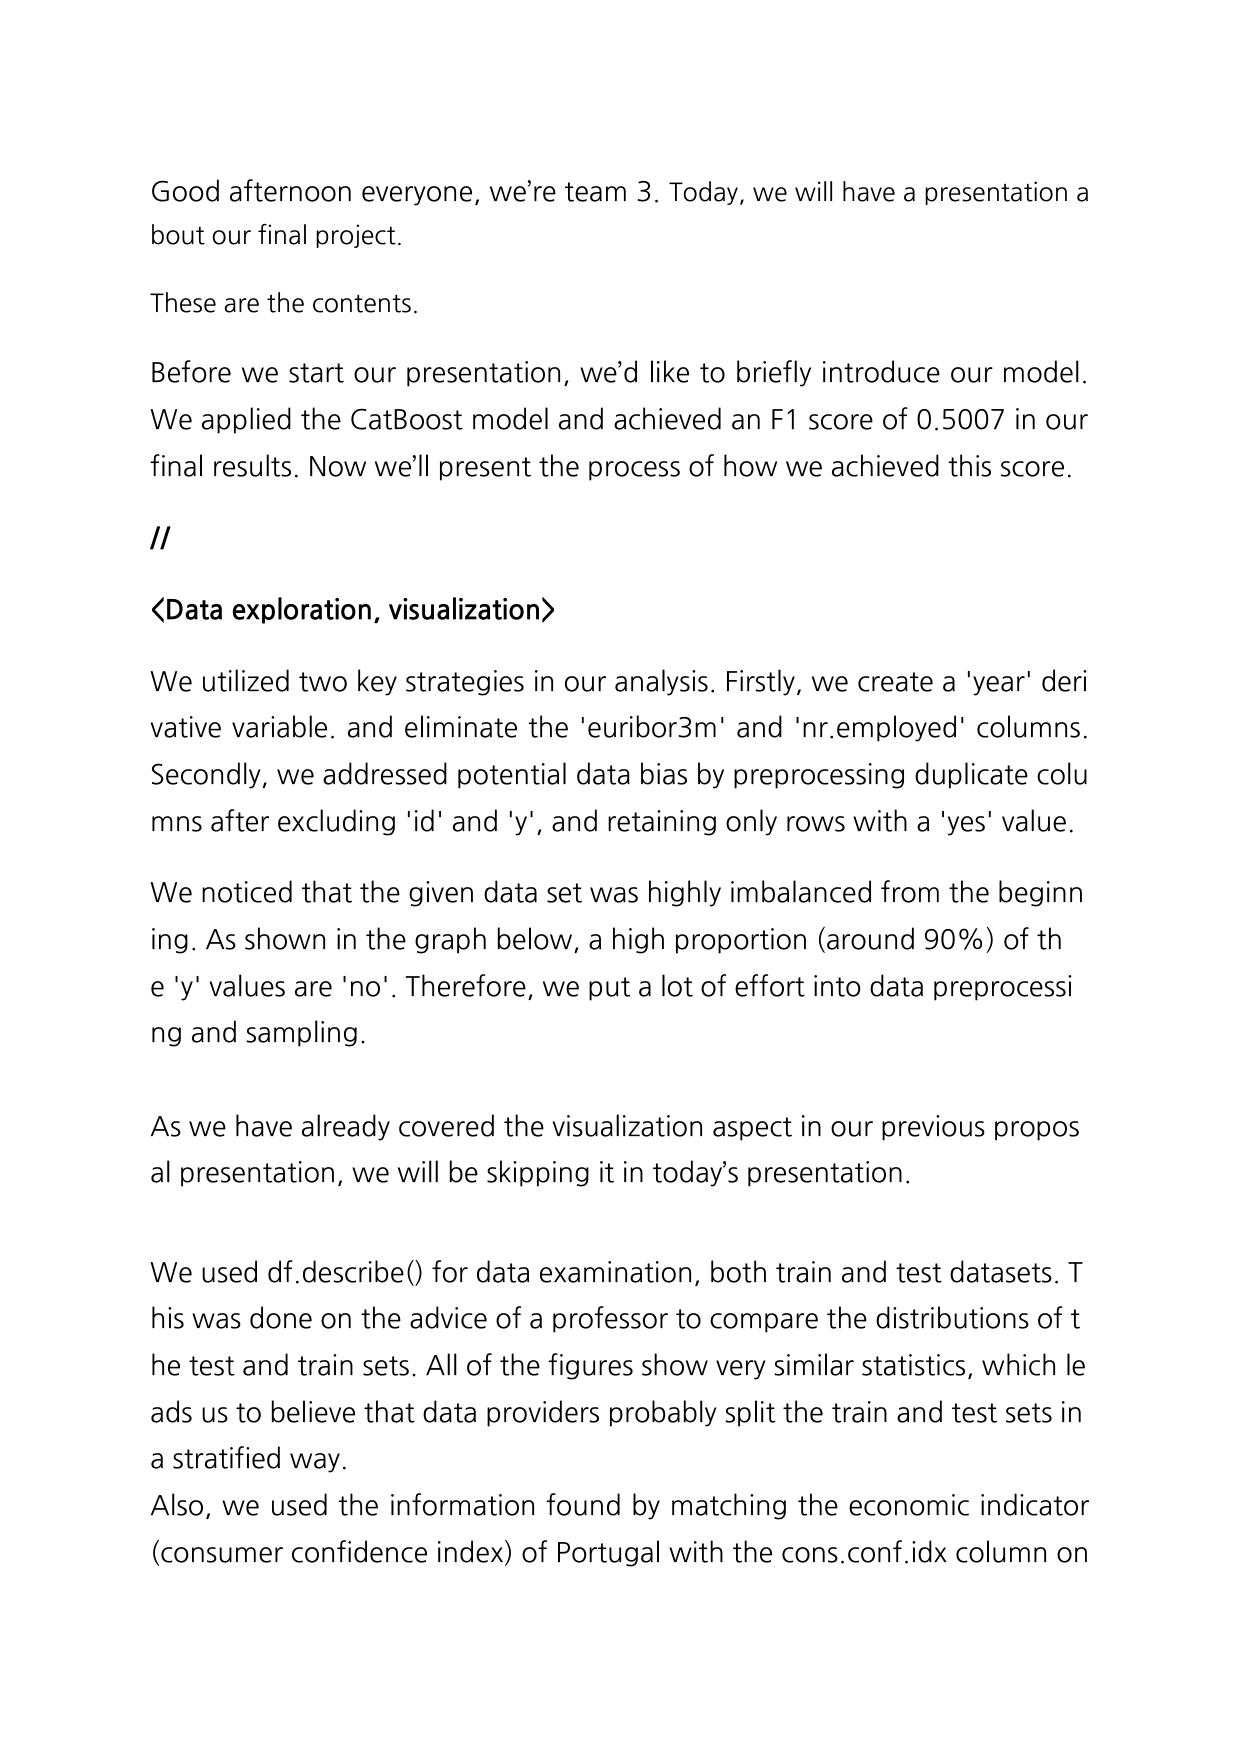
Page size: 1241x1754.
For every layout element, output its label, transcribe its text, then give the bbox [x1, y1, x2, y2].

text These are the contents. [150, 289, 1090, 317]
text We utilized two key strategies in our analysis. Firstly, we create a 'year' derivative variable. and eliminate the 'euribor3m' and 'nr.employed' columns. Secondly, we addressed potential data bias by preprocessing duplicate columns after excluding 'id' and 'y', and retaining only rows with a 'yes' value. [150, 665, 1090, 836]
text Good afternoon everyone, we’re team 3. Today, we will have a presentation about our final project. [150, 175, 1090, 249]
text As we have already covered the visualization aspect in our previous proposal presentation, we will be skipping it in today’s presentation. [150, 1110, 1090, 1188]
text We used df.describe() for data examination, both train and test datasets. This was done on the advice of a professor to compare the distributions of the test and train sets. All of the figures show very similar statistics, which leads us to believe that data providers probably split the train and test sets in a stratified way. [150, 1256, 1090, 1474]
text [150, 1490, 1090, 1567]
text We noticed that the given data set was highly imbalanced from the beginning. As shown in the graph below, a high proportion (around 90%) of the 'y' values are 'no'. Therefore, we put a lot of effort into data preprocessing and sampling. [150, 877, 1090, 1048]
text Before we start our presentation, we’d like to briefly introduce our model. We applied the CatBoost model and achieved an F1 score of 0.5007 in our final results. Now we’ll present the process of how we achieved this score. [150, 357, 1090, 481]
text <Data exploration, visualization> [150, 593, 1090, 624]
text // [150, 522, 1090, 553]
